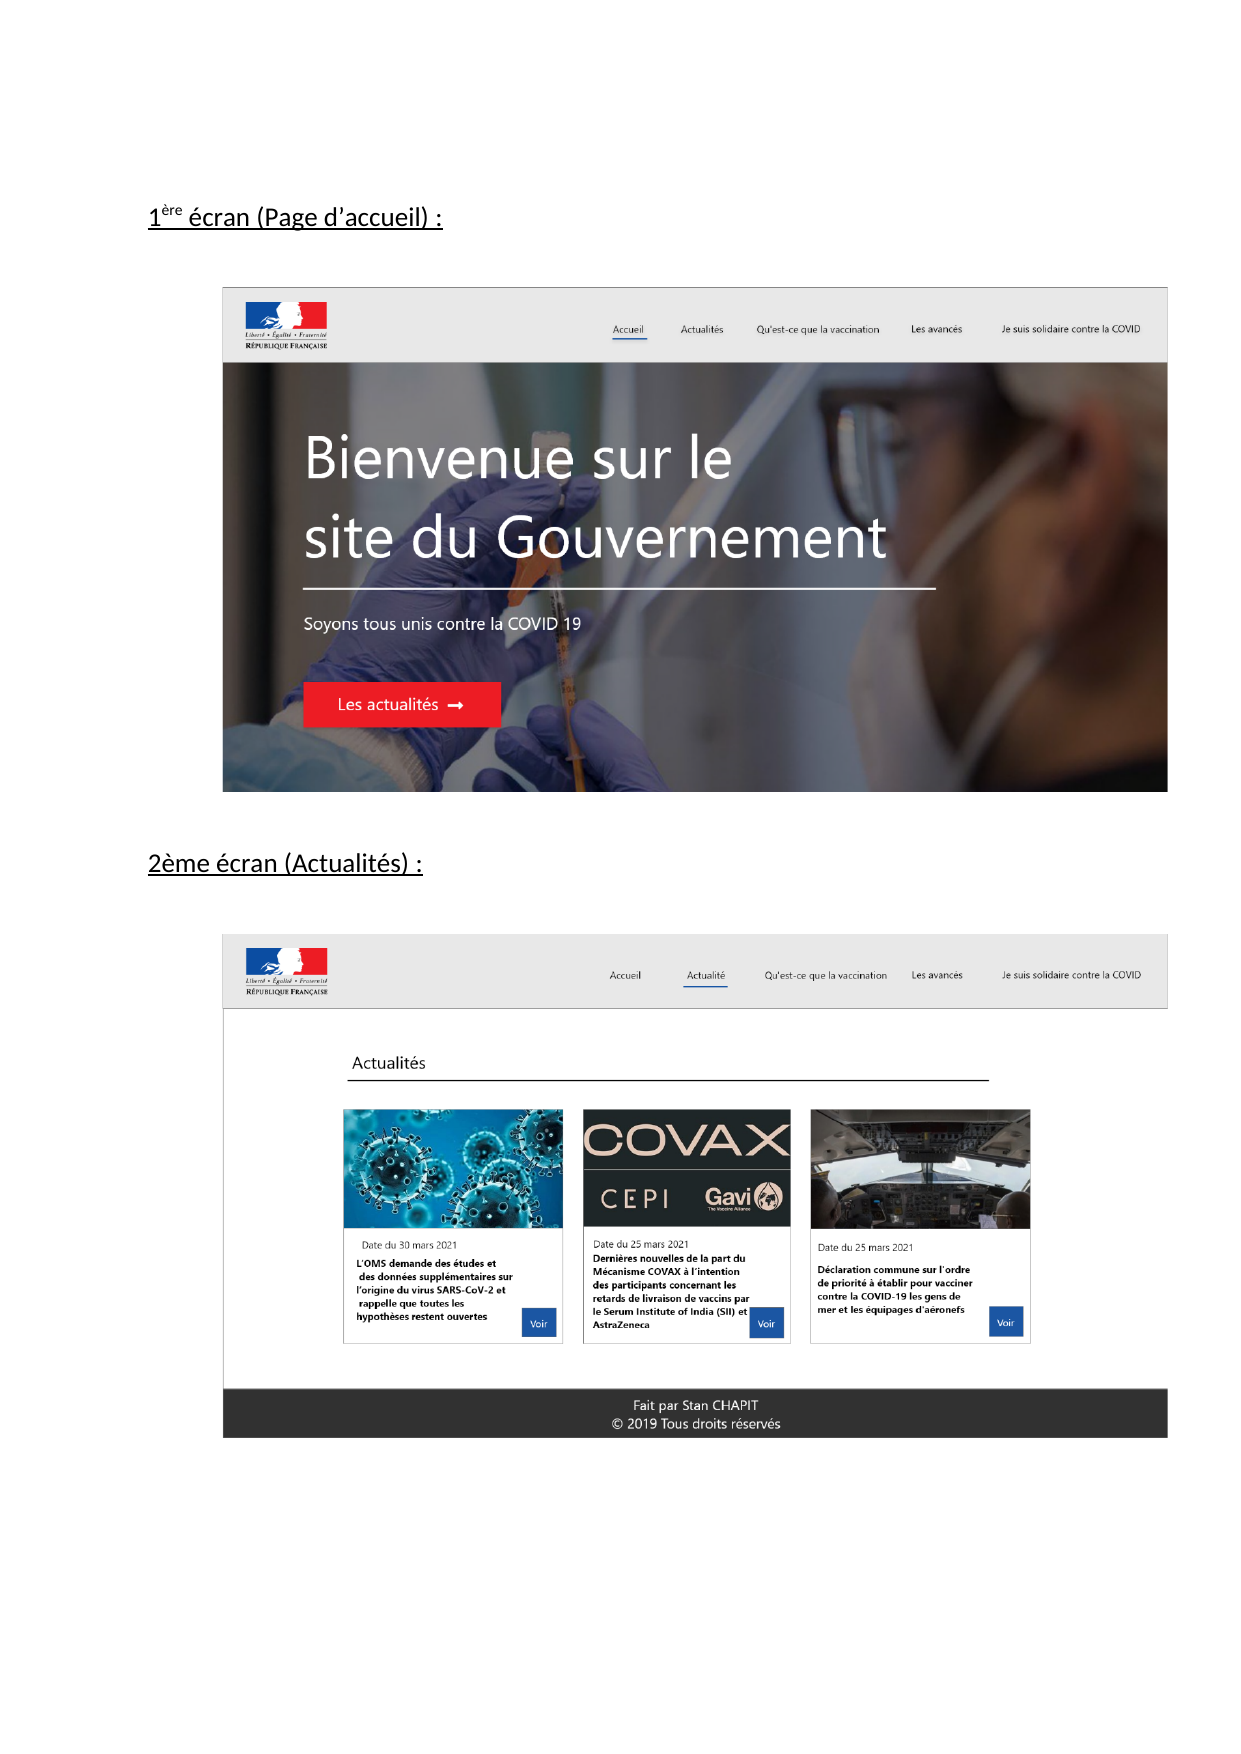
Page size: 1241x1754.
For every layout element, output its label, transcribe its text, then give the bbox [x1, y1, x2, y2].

picture [222, 287, 1168, 792]
text 1ère écran (Page d’accueil) : [148, 200, 1093, 233]
picture [222, 934, 1168, 1438]
text 2ème écran (Actualités) : [148, 846, 1093, 879]
